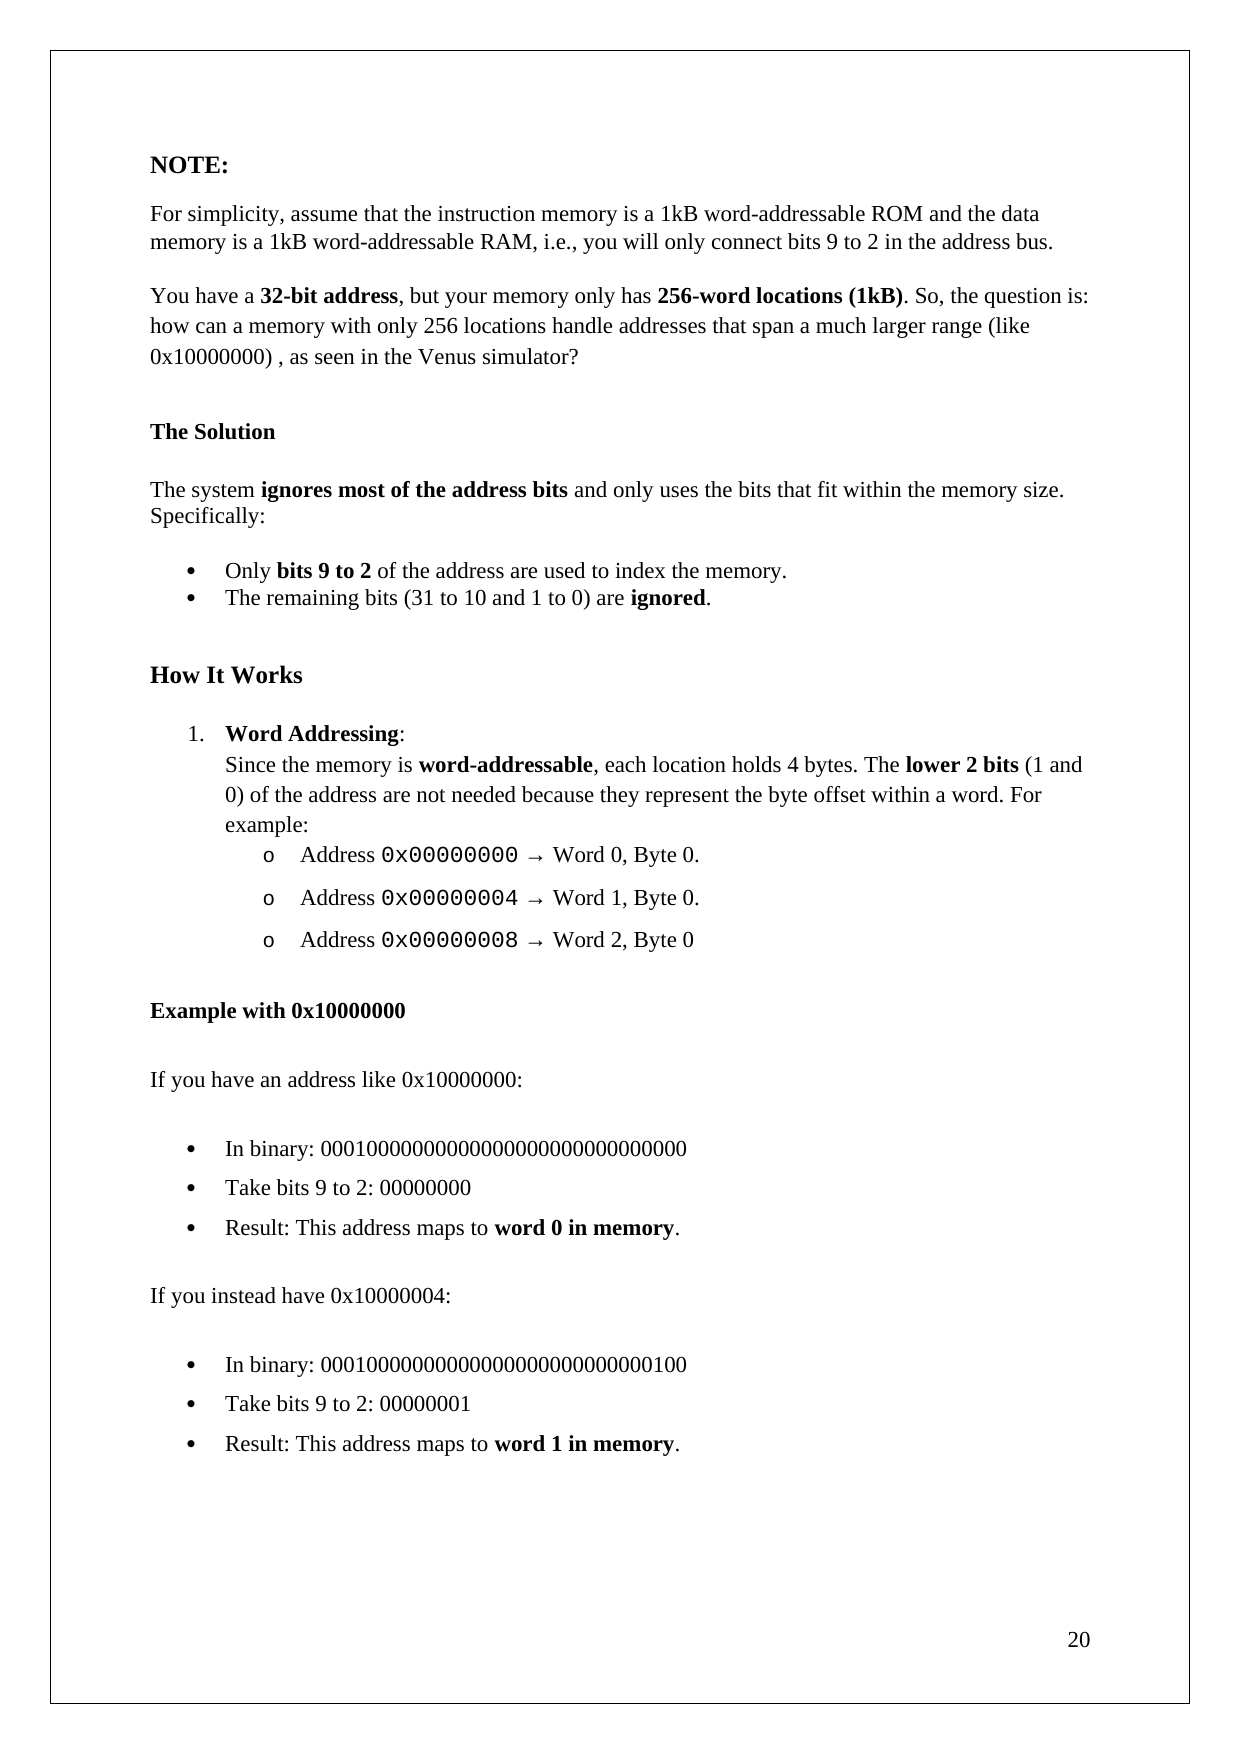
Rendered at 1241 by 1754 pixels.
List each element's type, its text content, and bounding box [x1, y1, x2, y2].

text If you instead have 0x10000004: [150, 1282, 1090, 1309]
list In binary: 00010000000000000000000000000100 [187, 1351, 1090, 1377]
list Only bits 9 to 2 of the address are used to index the memory. [187, 558, 1090, 584]
text NOTE: [150, 150, 1090, 179]
list Take bits 9 to 2: 00000000 [187, 1174, 1090, 1201]
list Take bits 9 to 2: 00000001 [187, 1390, 1090, 1417]
text Example with 0x10000000 [150, 997, 1090, 1024]
list Address 0x00000000 → Word 0, Byte 0. [262, 841, 1090, 869]
list Result: This address maps to word 0 in memory. [187, 1214, 1090, 1240]
list Result: This address maps to word 1 in memory. [187, 1430, 1090, 1456]
text The Solution [150, 418, 1090, 444]
text If you have an address like 0x10000000: [150, 1066, 1090, 1092]
list In binary: 00010000000000000000000000000000 [187, 1135, 1090, 1161]
list Word Addressing: Since the memory is word-addressable, each location holds 4 bytes. The lower 2 bits (1 and 0) of the address are not needed because they represent the byte offset within a word. For example: [187, 721, 1090, 837]
list Address 0x00000004 → Word 1, Byte 0. [262, 884, 1090, 912]
list Address 0x00000008 → Word 2, Byte 0 [262, 926, 1090, 954]
text For simplicity, assume that the instruction memory is a 1kB word-addressable ROM and the data memory is a 1kB word-addressable RAM, i.e., you will only connect bits 9 to 2 in the address bus. [150, 199, 1090, 254]
text How It Works [150, 660, 1090, 689]
list The remaining bits (31 to 10 and 1 to 0) are ignored. [187, 584, 1090, 610]
text You have a 32-bit address, but your memory only has 256-word locations (1kB). So, the question is: how can a memory with only 256 locations handle addresses that span a much larger range (like 0x10000000) , as seen in the Venus simulator? [150, 282, 1090, 369]
text The system ignores most of the address bits and only uses the bits that fit within the memory size. Specifically: [150, 476, 1090, 528]
